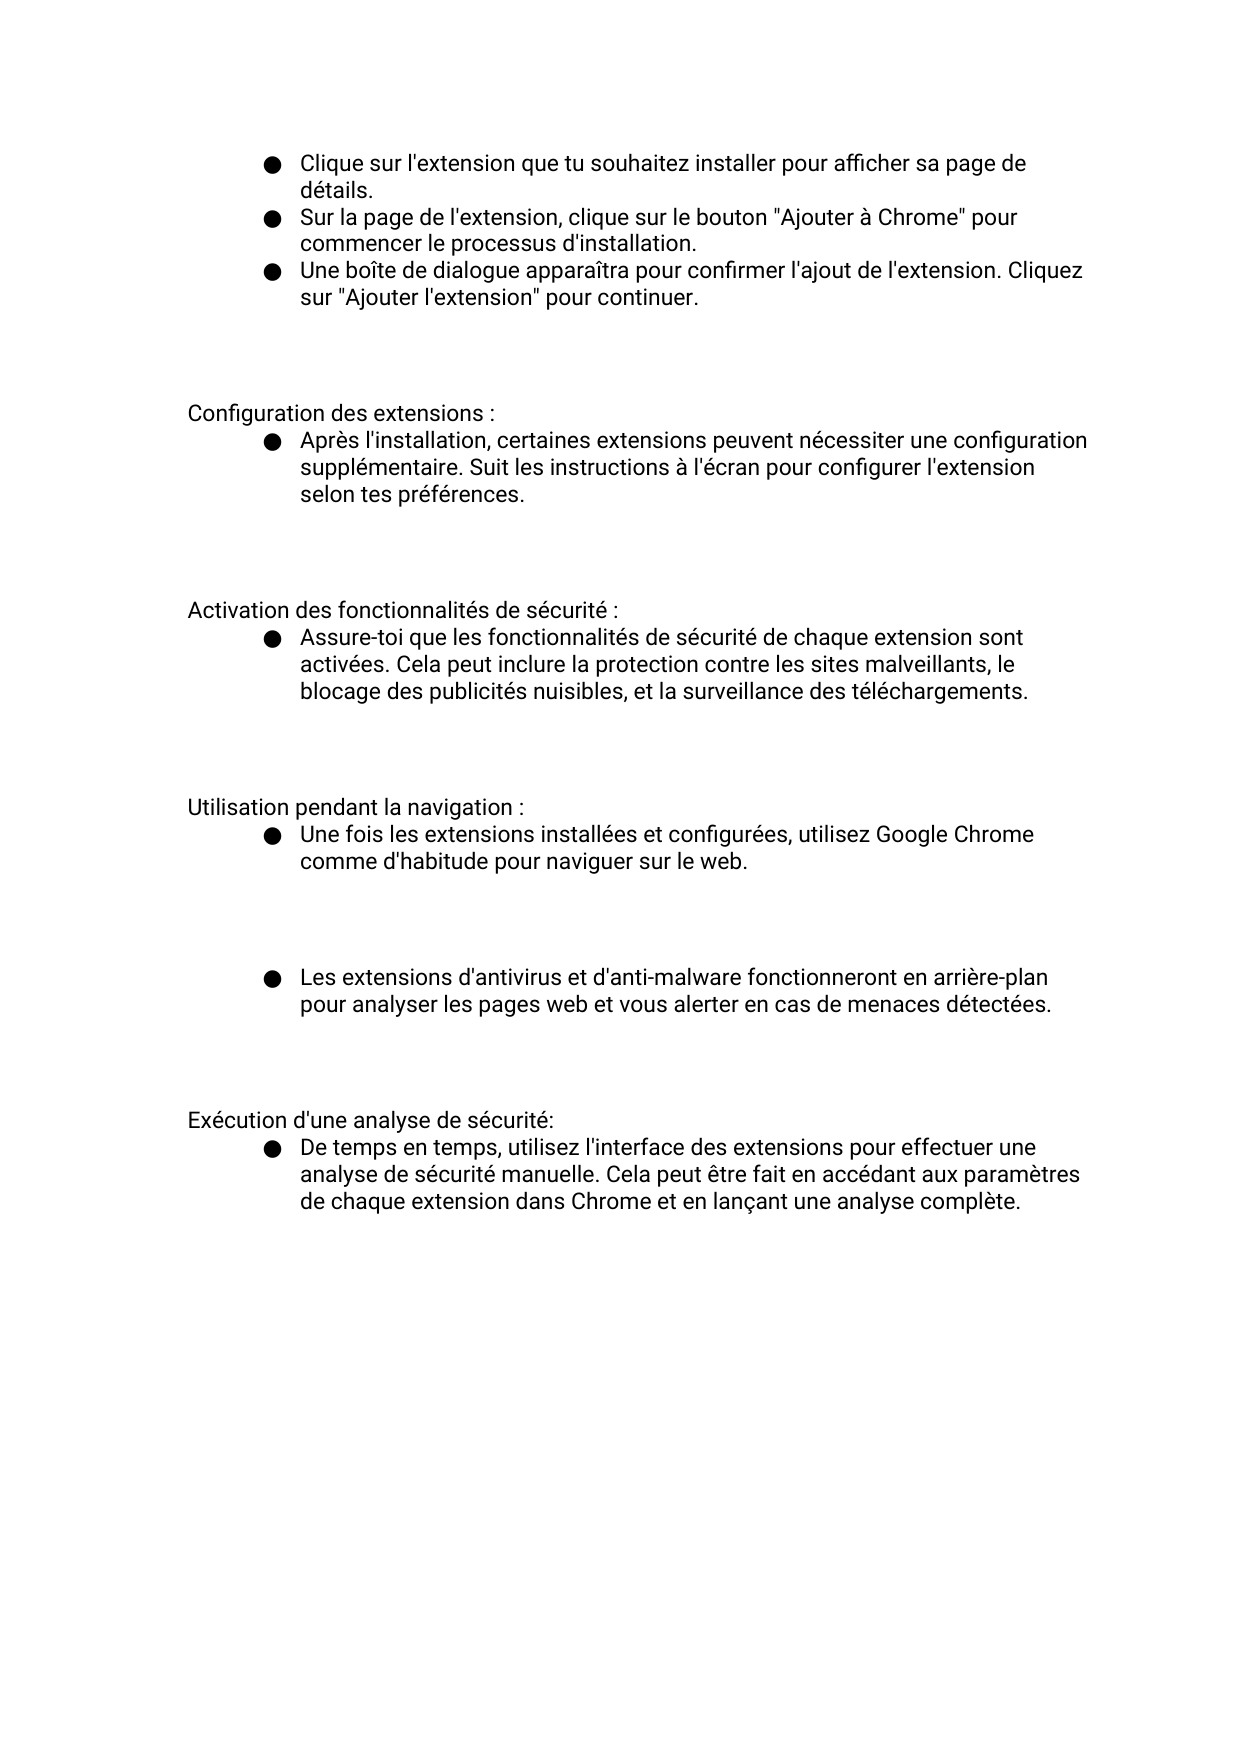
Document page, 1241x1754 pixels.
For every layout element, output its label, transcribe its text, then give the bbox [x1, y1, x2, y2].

list Activation des fonctionnalités de sécurité : [187, 597, 1090, 624]
list De temps en temps, utilisez l'interface des extensions pour effectuer une analyse de sécurité manuelle. Cela peut être fait en accédant aux paramètres de chaque extension dans Chrome et en lançant une analyse complète. [262, 1134, 1090, 1215]
list Clique sur l'extension que tu souhaitez installer pour afficher sa page de détails. [262, 150, 1090, 204]
list Exécution d'une analyse de sécurité: [187, 1107, 1090, 1134]
list Après l'installation, certaines extensions peuvent nécessiter une configuration supplémentaire. Suit les instructions à l'écran pour configurer l'extension selon tes préférences. [262, 427, 1090, 508]
list Une boîte de dialogue apparaîtra pour confirmer l'ajout de l'extension. Cliquez sur "Ajouter l'extension" pour continuer. [262, 257, 1090, 311]
list Utilisation pendant la navigation : [187, 794, 1090, 821]
list Une fois les extensions installées et configurées, utilisez Google Chrome comme d'habitude pour naviguer sur le web. [262, 821, 1090, 875]
list Assure-toi que les fonctionnalités de sécurité de chaque extension sont activées. Cela peut inclure la protection contre les sites malveillants, le blocage des publicités nuisibles, et la surveillance des téléchargements. [262, 624, 1090, 705]
list Configuration des extensions : [187, 401, 1090, 427]
list Les extensions d'antivirus et d'anti-malware fonctionneront en arrière-plan pour analyser les pages web et vous alerter en cas de menaces détectées. [262, 964, 1090, 1018]
list Sur la page de l'extension, clique sur le bouton "Ajouter à Chrome" pour commencer le processus d'installation. [262, 204, 1090, 257]
